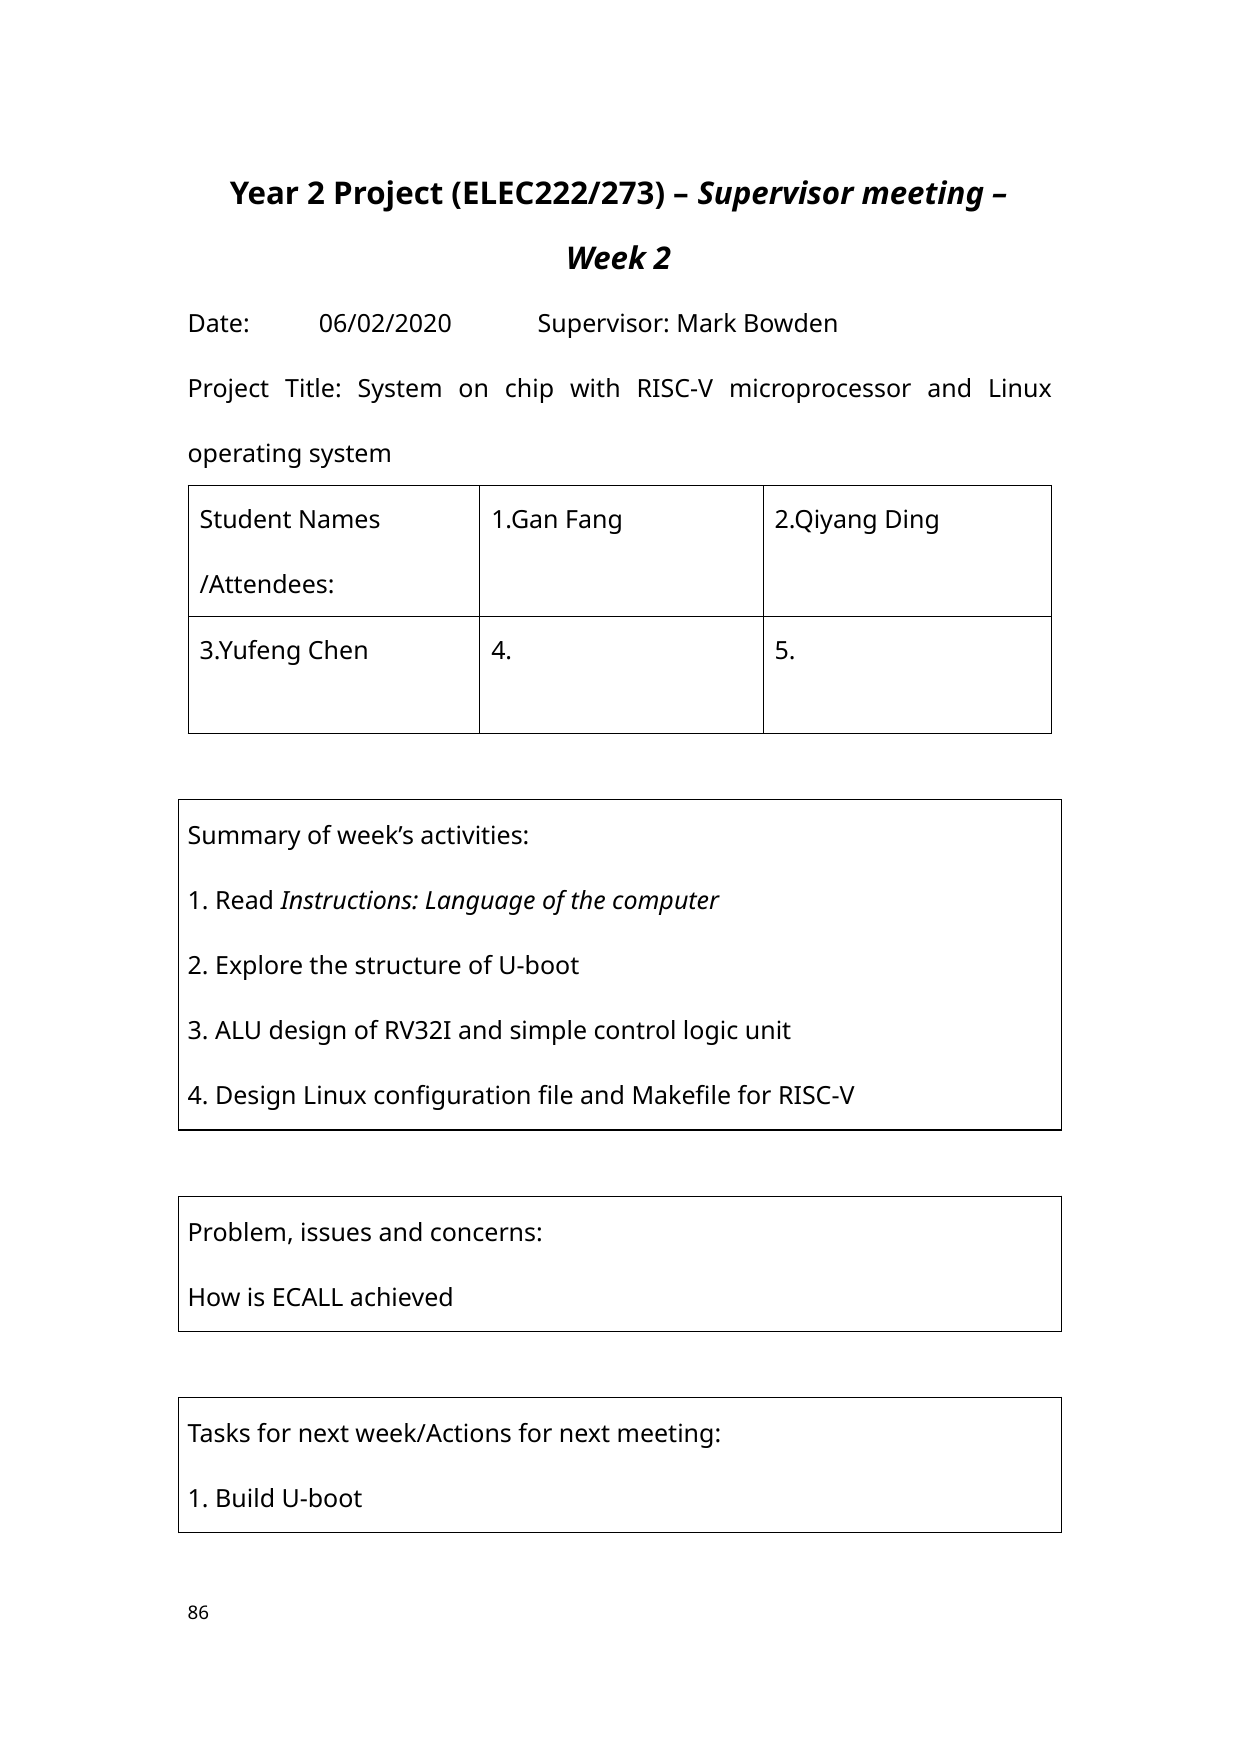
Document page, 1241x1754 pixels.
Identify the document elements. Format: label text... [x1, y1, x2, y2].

text Project Title: System on chip with RISC-V microprocessor and Linux operating system [187, 355, 1053, 485]
table_header 1.Gan Fang [480, 486, 763, 616]
text Summary of week’s activities: [179, 800, 1061, 867]
table_header 2.Qiyang Ding [764, 486, 1051, 616]
text 1. Build U-boot [179, 1462, 1061, 1532]
text Year 2 Project (ELEC222/273) – Supervisor meeting – Week 2 [187, 160, 1053, 290]
text 4. Design Linux configuration file and Makefile for RISC-V [179, 1059, 1061, 1129]
table_cell 5. [764, 617, 1051, 733]
text How is ECALL achieved [179, 1261, 1061, 1331]
text 3. ALU design of RV32I and simple control logic unit [187, 997, 1053, 1059]
text Problem, issues and concerns: [179, 1197, 1061, 1261]
text 1. Read Instructions: Language of the computer [187, 867, 1053, 932]
table_cell 4. [480, 617, 763, 733]
table_header Student Names /Attendees: [189, 486, 479, 616]
text 2. Explore the structure of U-boot [187, 932, 1053, 997]
text Tasks for next week/Actions for next meeting: [179, 1398, 1061, 1462]
table_cell 3.Yufeng Chen [189, 617, 479, 733]
text Date: 06/02/2020 Supervisor: Mark Bowden [187, 290, 1053, 355]
